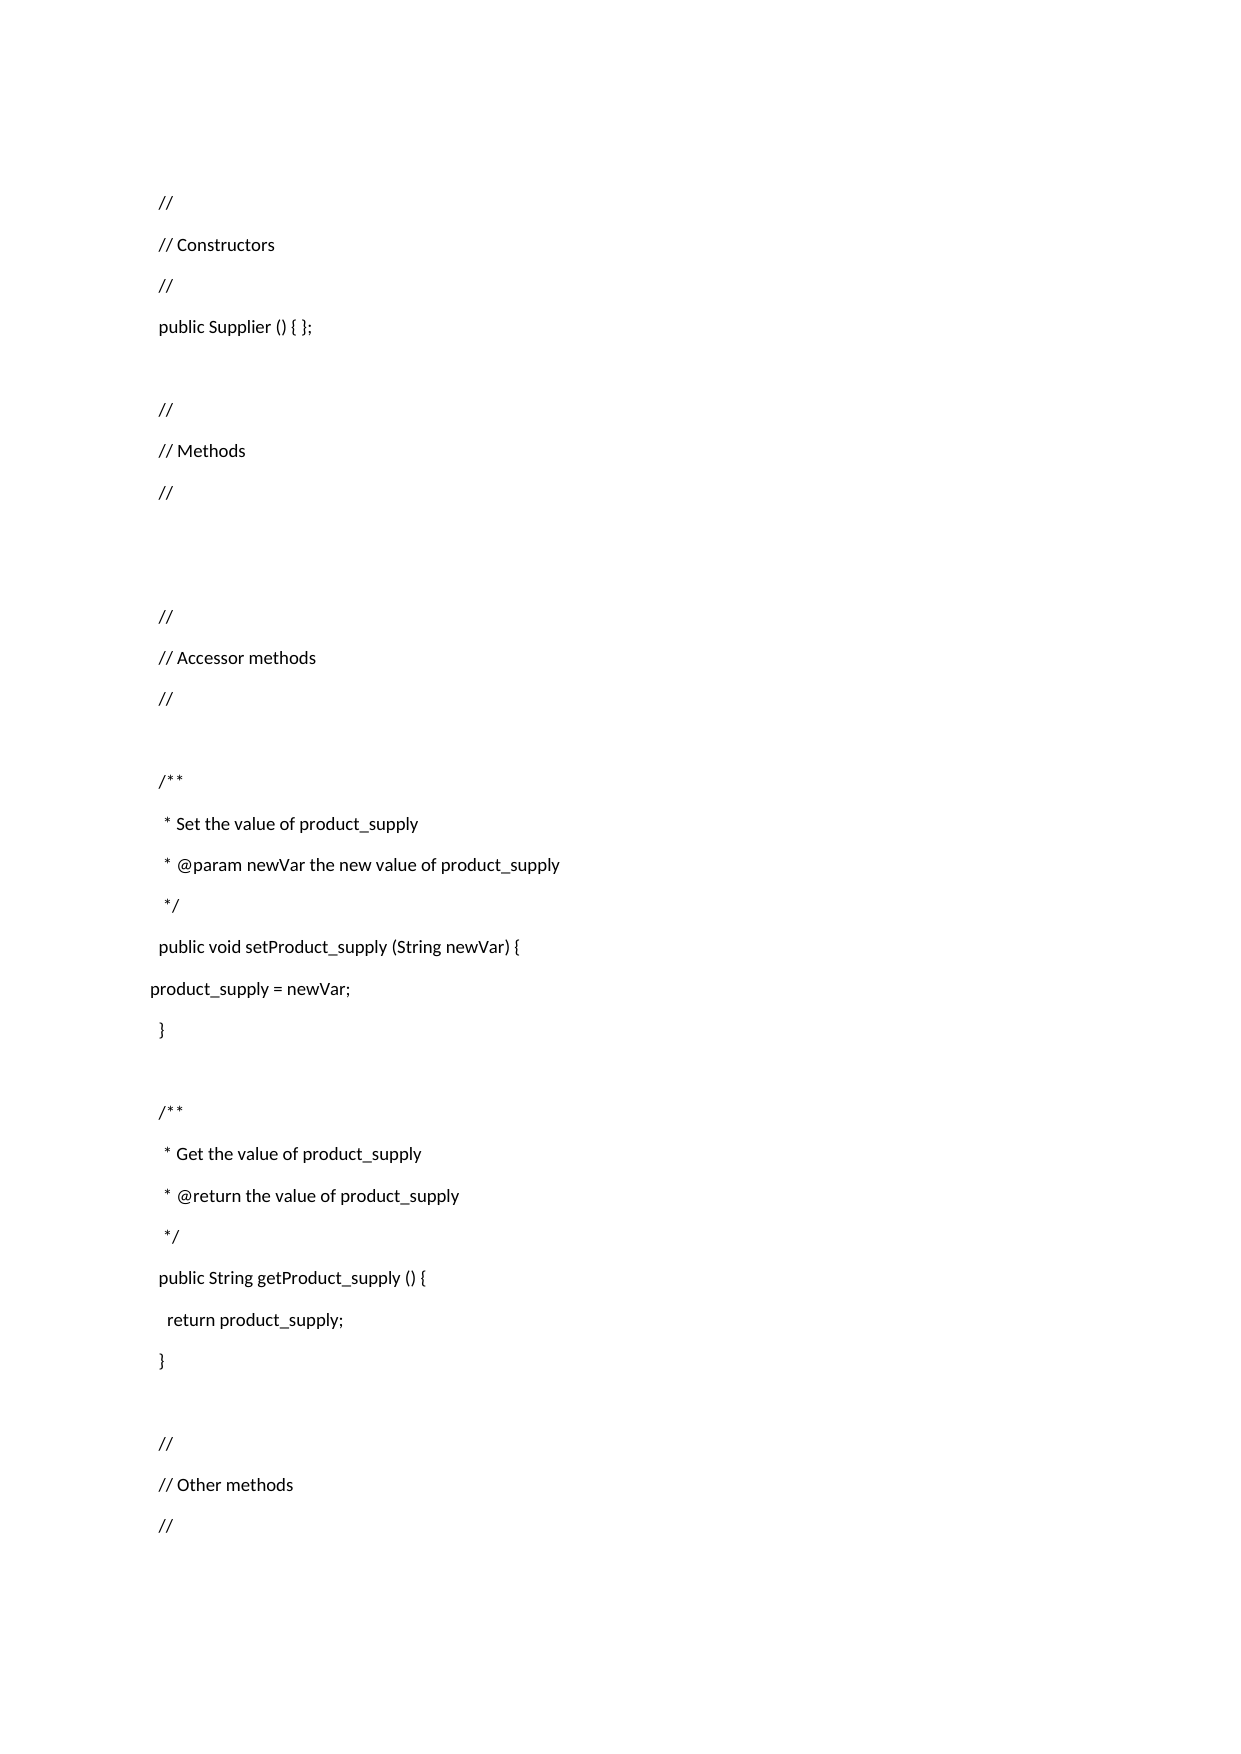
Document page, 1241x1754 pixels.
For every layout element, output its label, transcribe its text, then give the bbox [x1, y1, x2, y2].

text // [150, 398, 1090, 421]
text public void setProduct_supply (String newVar) { [150, 936, 1090, 959]
text public Supplier () { }; [150, 315, 1090, 338]
text */ [150, 1225, 1090, 1248]
text } [150, 1349, 1090, 1372]
text } [150, 1018, 1090, 1041]
text return product_supply; [150, 1308, 1090, 1331]
text * @param newVar the new value of product_supply [150, 853, 1090, 876]
text // Constructors [150, 233, 1090, 256]
text * @return the value of product_supply [150, 1184, 1090, 1207]
text // Accessor methods [150, 646, 1090, 669]
text // [150, 605, 1090, 628]
text // [150, 274, 1090, 297]
text */ [150, 894, 1090, 917]
text public String getProduct_supply () { [150, 1267, 1090, 1289]
text product_supply = newVar; [150, 977, 1090, 1000]
text // [150, 688, 1090, 711]
text /** [150, 770, 1090, 793]
text /** [150, 1101, 1090, 1124]
text // [150, 191, 1090, 214]
text // Other methods [150, 1473, 1090, 1496]
text // [150, 1515, 1090, 1538]
text // [150, 1432, 1090, 1455]
text * Set the value of product_supply [150, 812, 1090, 834]
text * Get the value of product_supply [150, 1142, 1090, 1165]
text // [150, 481, 1090, 504]
text // Methods [150, 439, 1090, 462]
